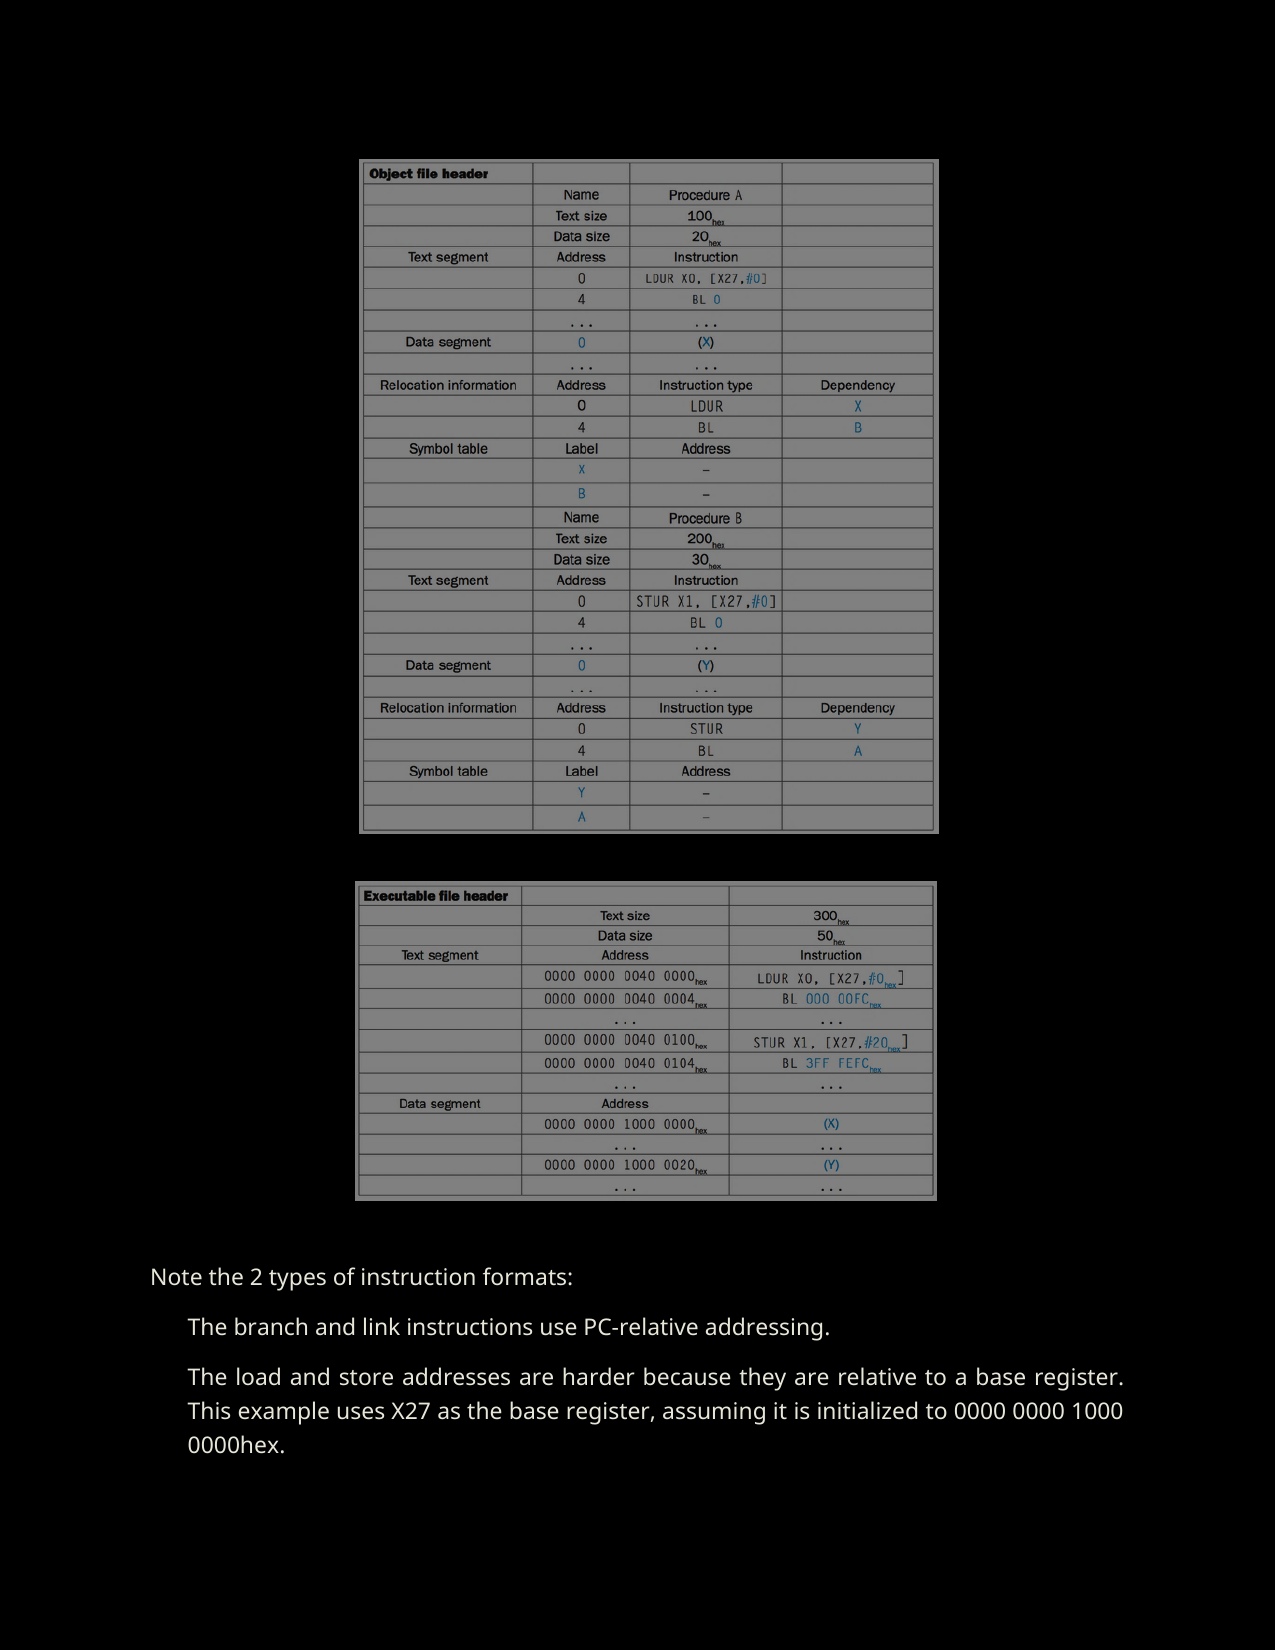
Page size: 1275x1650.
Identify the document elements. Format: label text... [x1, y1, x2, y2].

text The load and store addresses are harder because they are relative to a base register. This example uses X27 as the base register, assuming it is initialized to 0000 0000 1000 0000hex. [187, 1361, 1125, 1460]
text The branch and link instructions use PC-relative addressing. [150, 1311, 1125, 1342]
picture [348, 872, 946, 1209]
text Note the 2 types of instruction formats: [150, 1261, 1125, 1292]
picture [349, 149, 946, 845]
